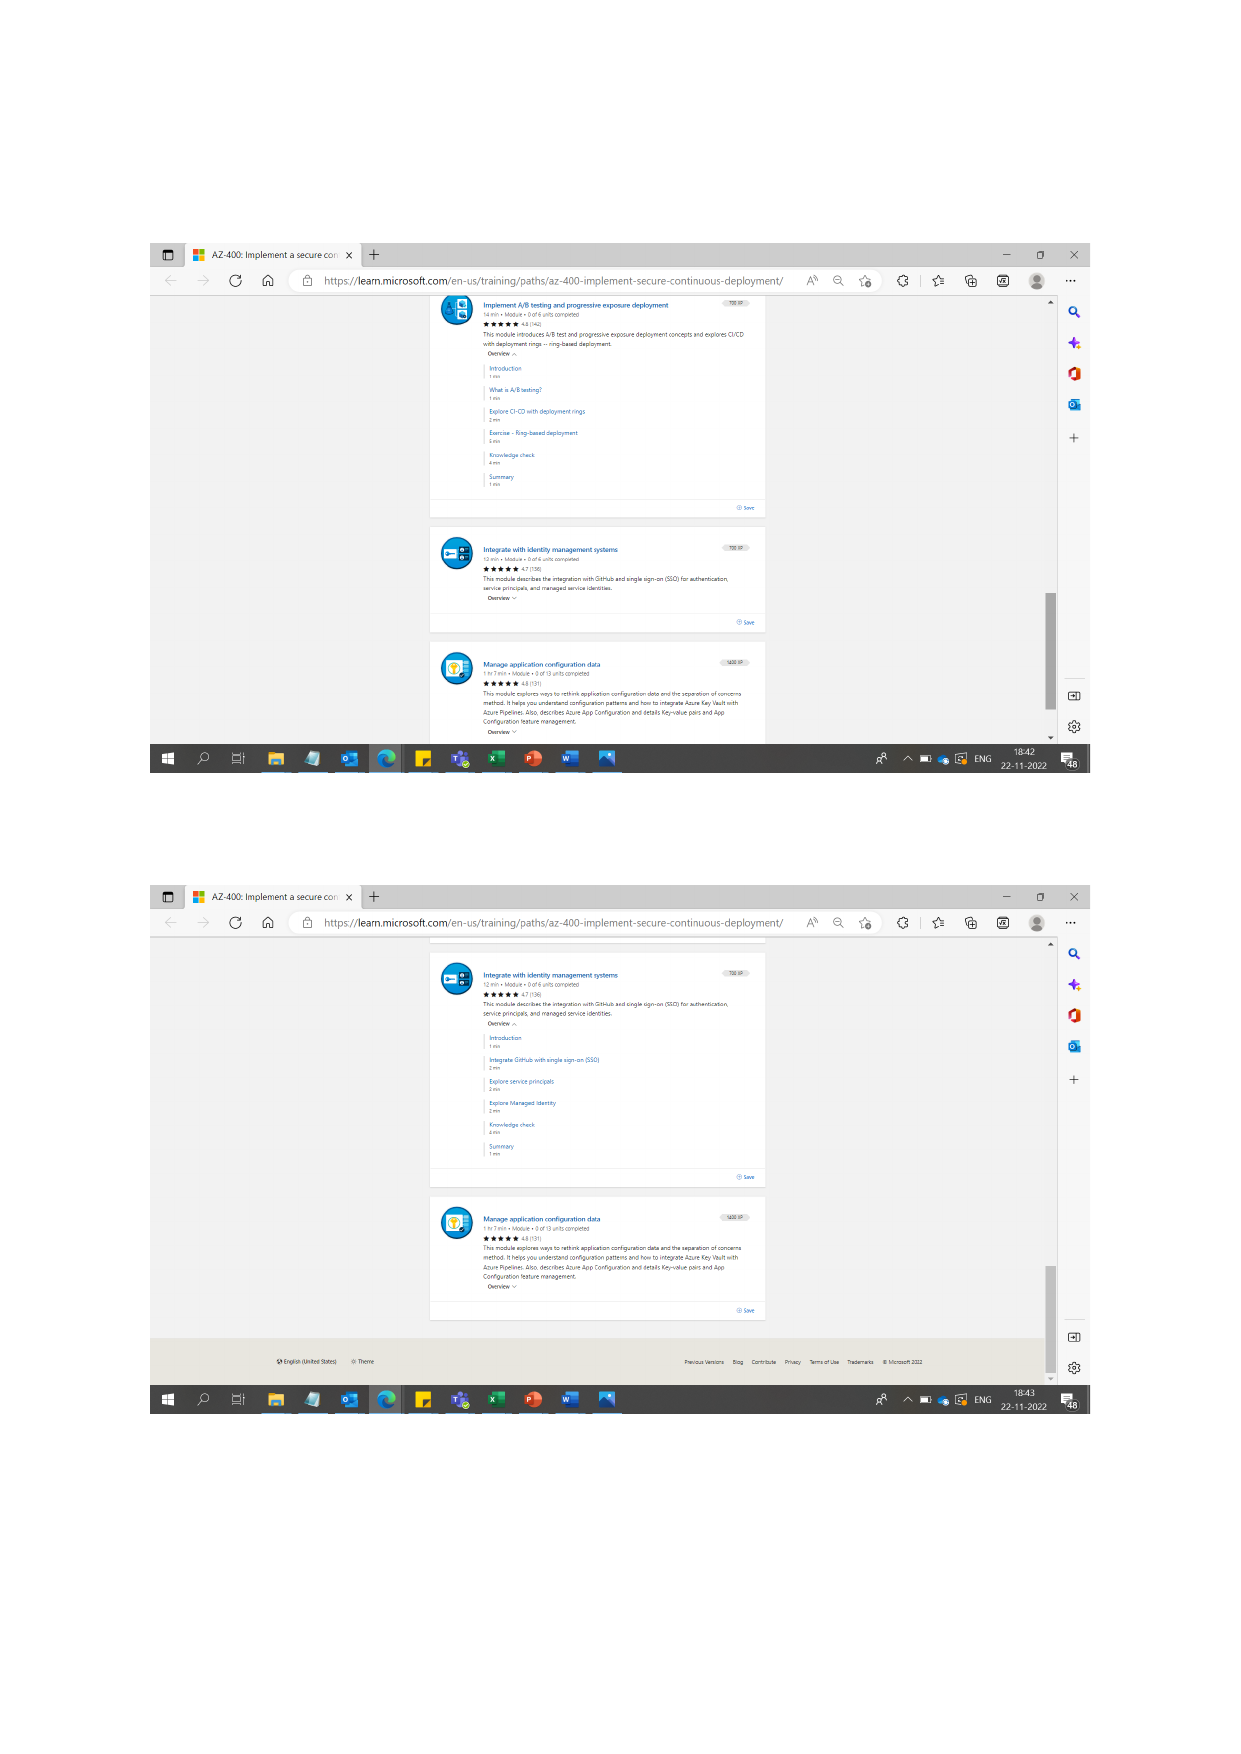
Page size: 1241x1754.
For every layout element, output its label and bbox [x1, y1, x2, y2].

picture [150, 885, 1091, 1414]
picture [150, 243, 1091, 773]
